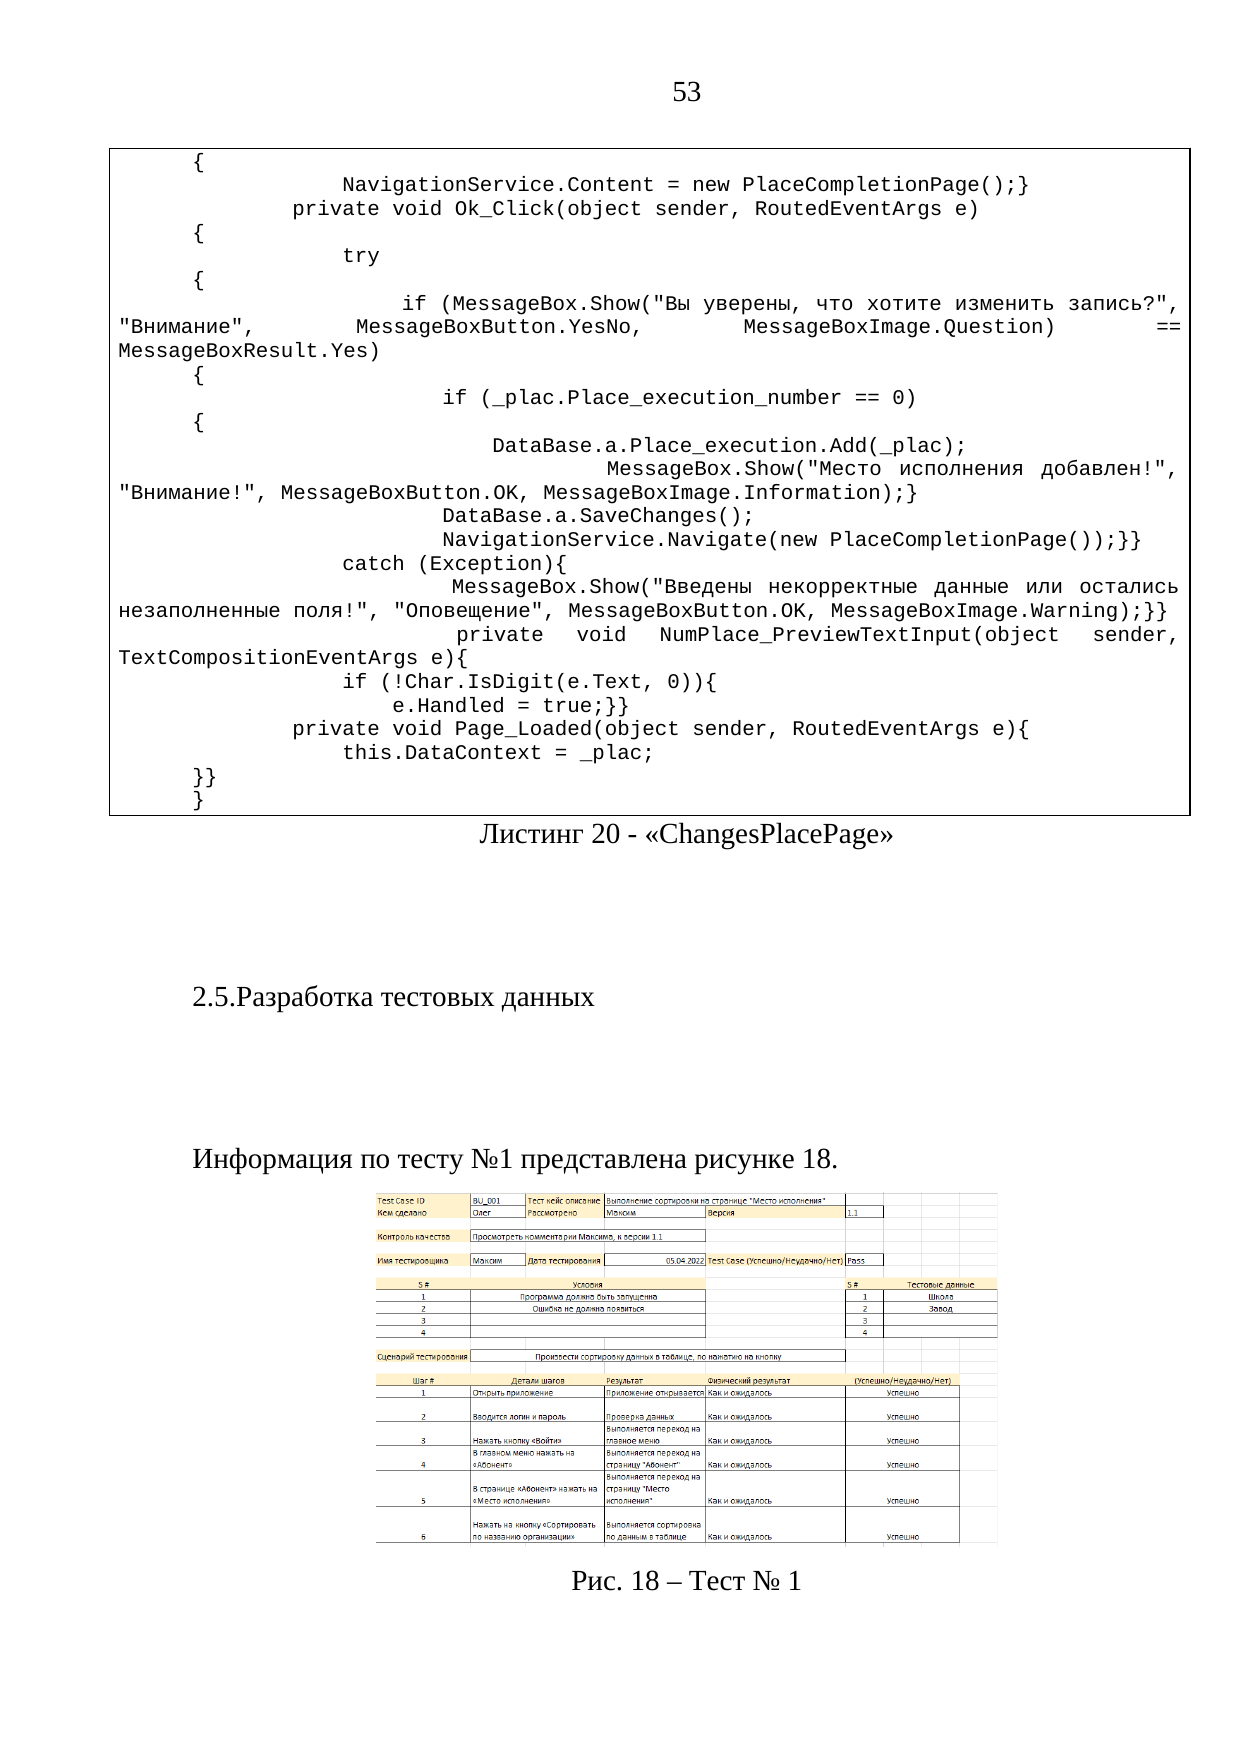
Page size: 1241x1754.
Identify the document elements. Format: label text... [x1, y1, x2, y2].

picture [376, 1192, 998, 1547]
text { [118, 269, 1181, 293]
text MessageBox.Show("Введены некорректные данные или остались незаполненные поля!", "Оповещение", MessageBoxButton.OK, MessageBoxImage.Warning);}} [118, 576, 1181, 624]
text if (_plac.Place_execution_number == 0) [118, 387, 1181, 411]
text Информация по тесту №1 представлена рисунке 18. [118, 1142, 1181, 1175]
text private void Ok_Click(object sender, RoutedEventArgs e) [118, 198, 1181, 222]
text NavigationService.Content = new PlaceCompletionPage();} [118, 174, 1181, 198]
text { [110, 149, 1189, 174]
text Листинг 20 - «ChangesPlacePage» [118, 816, 1181, 849]
text DataBase.a.SaveChanges(); [118, 506, 1181, 529]
text NavigationService.Navigate(new PlaceCompletionPage());}} [118, 529, 1181, 553]
text try [118, 245, 1181, 269]
text catch (Exception){ [118, 553, 1181, 576]
text if (MessageBox.Show("Вы уверены, что хотите изменить запись?", "Внимание", MessageBoxButton.YesNo, MessageBoxImage.Question) == MessageBoxResult.Yes) [118, 293, 1181, 364]
text }} [118, 766, 1181, 786]
text { [118, 411, 1181, 434]
subtitle 2.5.Разработка тестовых данных [118, 979, 1181, 1012]
text } [110, 786, 1189, 815]
text { [118, 364, 1181, 387]
text { [118, 222, 1181, 245]
text Рис. 18 – Тест № 1 [118, 1563, 1181, 1597]
text if (!Char.IsDigit(e.Text, 0)){ [118, 671, 1181, 695]
text MessageBox.Show("Место исполнения добавлен!", "Внимание!", MessageBoxButton.OK, MessageBoxImage.Information);} [118, 458, 1181, 506]
text private void NumPlace_PreviewTextInput(object sender, TextCompositionEventArgs e){ [118, 624, 1181, 671]
text this.DataContext = _plac; [118, 742, 1181, 766]
text DataBase.a.Place_execution.Add(_plac); [118, 434, 1181, 458]
text e.Handled = true;}} [118, 695, 1181, 718]
text private void Page_Loaded(object sender, RoutedEventArgs e){ [118, 718, 1181, 742]
